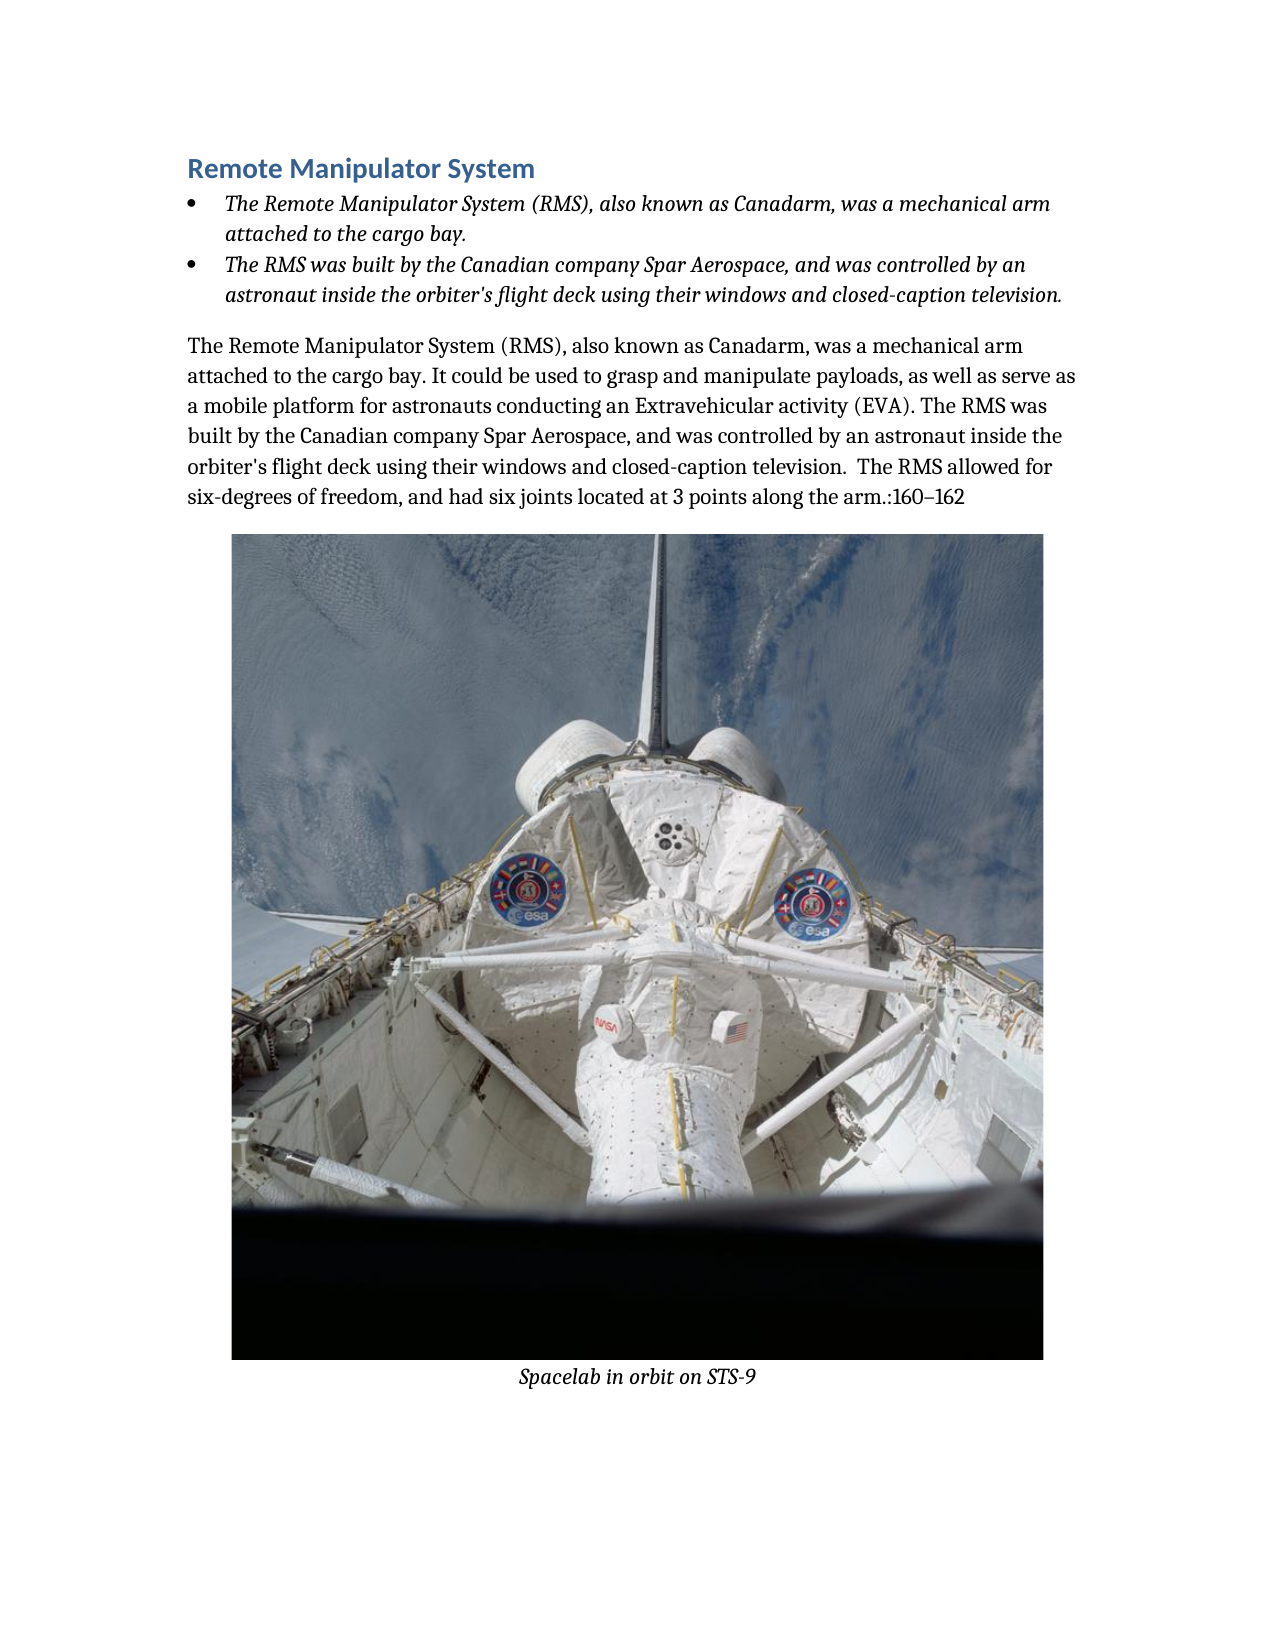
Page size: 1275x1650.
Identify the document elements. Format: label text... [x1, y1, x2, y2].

list The RMS was built by the Canadian company Spar Aerospace, and was controlled by an astronaut inside the orbiter's flight deck using their windows and closed-caption television. [187, 251, 1087, 308]
list The Remote Manipulator System (RMS), also known as Canadarm, was a mechanical arm attached to the cargo bay. [187, 191, 1087, 247]
subtitle Remote Manipulator System [187, 150, 1087, 186]
text The Remote Manipulator System (RMS), also known as Canadarm, was a mechanical arm attached to the cargo bay. It could be used to grasp and manipulate payloads, as well as serve as a mobile platform for astronauts conducting an Extravehicular activity (EVA). The RMS was built by the Canadian company Spar Aerospace, and was controlled by an astronaut inside the orbiter's flight deck using their windows and closed-caption television. The RMS allowed for six-degrees of freedom, and had six joints located at 3 points along the arm.:160–162 [187, 333, 1087, 510]
picture [231, 534, 1044, 1360]
